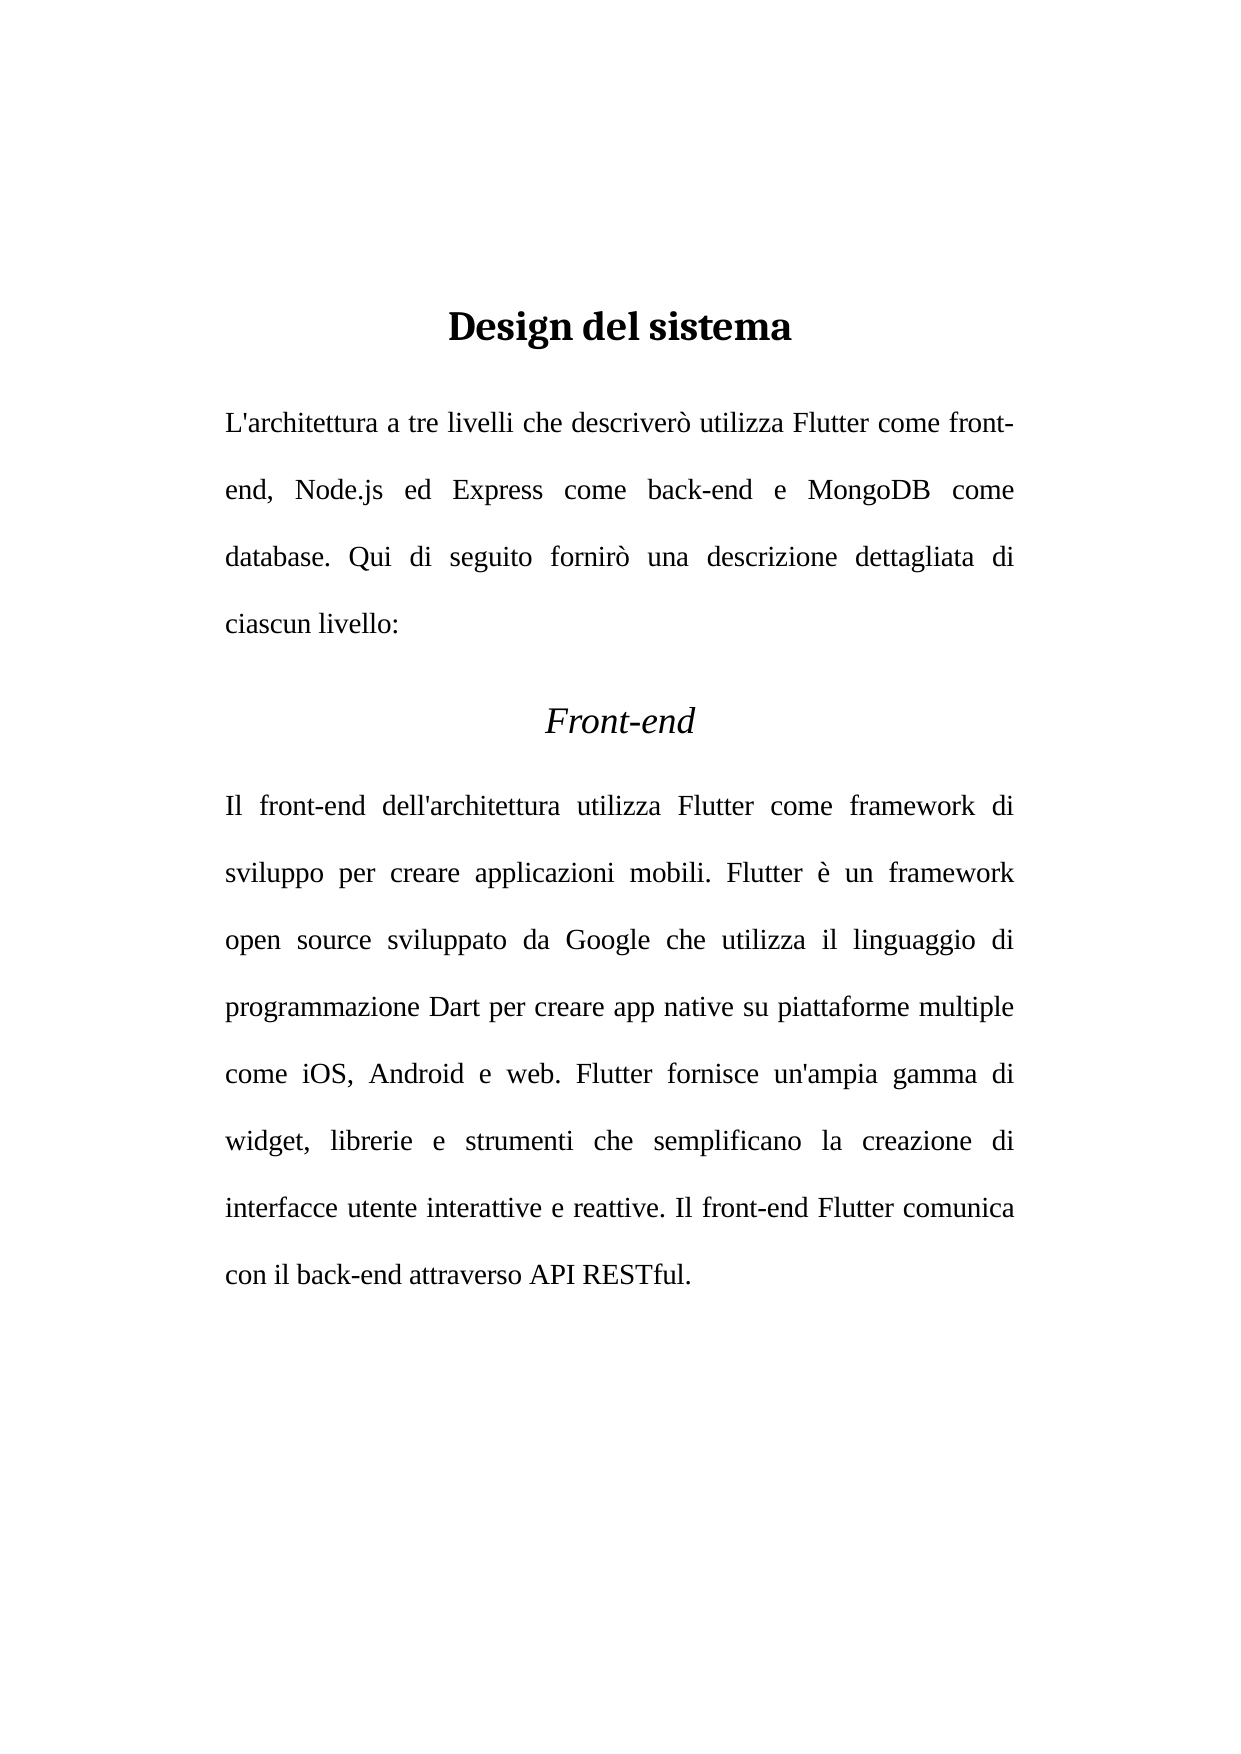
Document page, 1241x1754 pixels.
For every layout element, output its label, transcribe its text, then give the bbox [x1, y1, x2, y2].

title Design del sistema [225, 303, 1015, 351]
subtitle Front-end [225, 698, 1015, 741]
text L'architettura a tre livelli che descriverò utilizza Flutter come front-end, Node.js ed Express come back-end e MongoDB come database. Qui di seguito fornirò una descrizione dettagliata di ciascun livello: [225, 405, 1015, 639]
text Il front-end dell'architettura utilizza Flutter come framework di sviluppo per creare applicazioni mobili. Flutter è un framework open source sviluppato da Google che utilizza il linguaggio di programmazione Dart per creare app native su piattaforme multiple come iOS, Android e web. Flutter fornisce un'ampia gamma di widget, librerie e strumenti che semplificano la creazione di interfacce utente interattive e reattive. Il front-end Flutter comunica con il back-end attraverso API RESTful. [225, 788, 1015, 1291]
